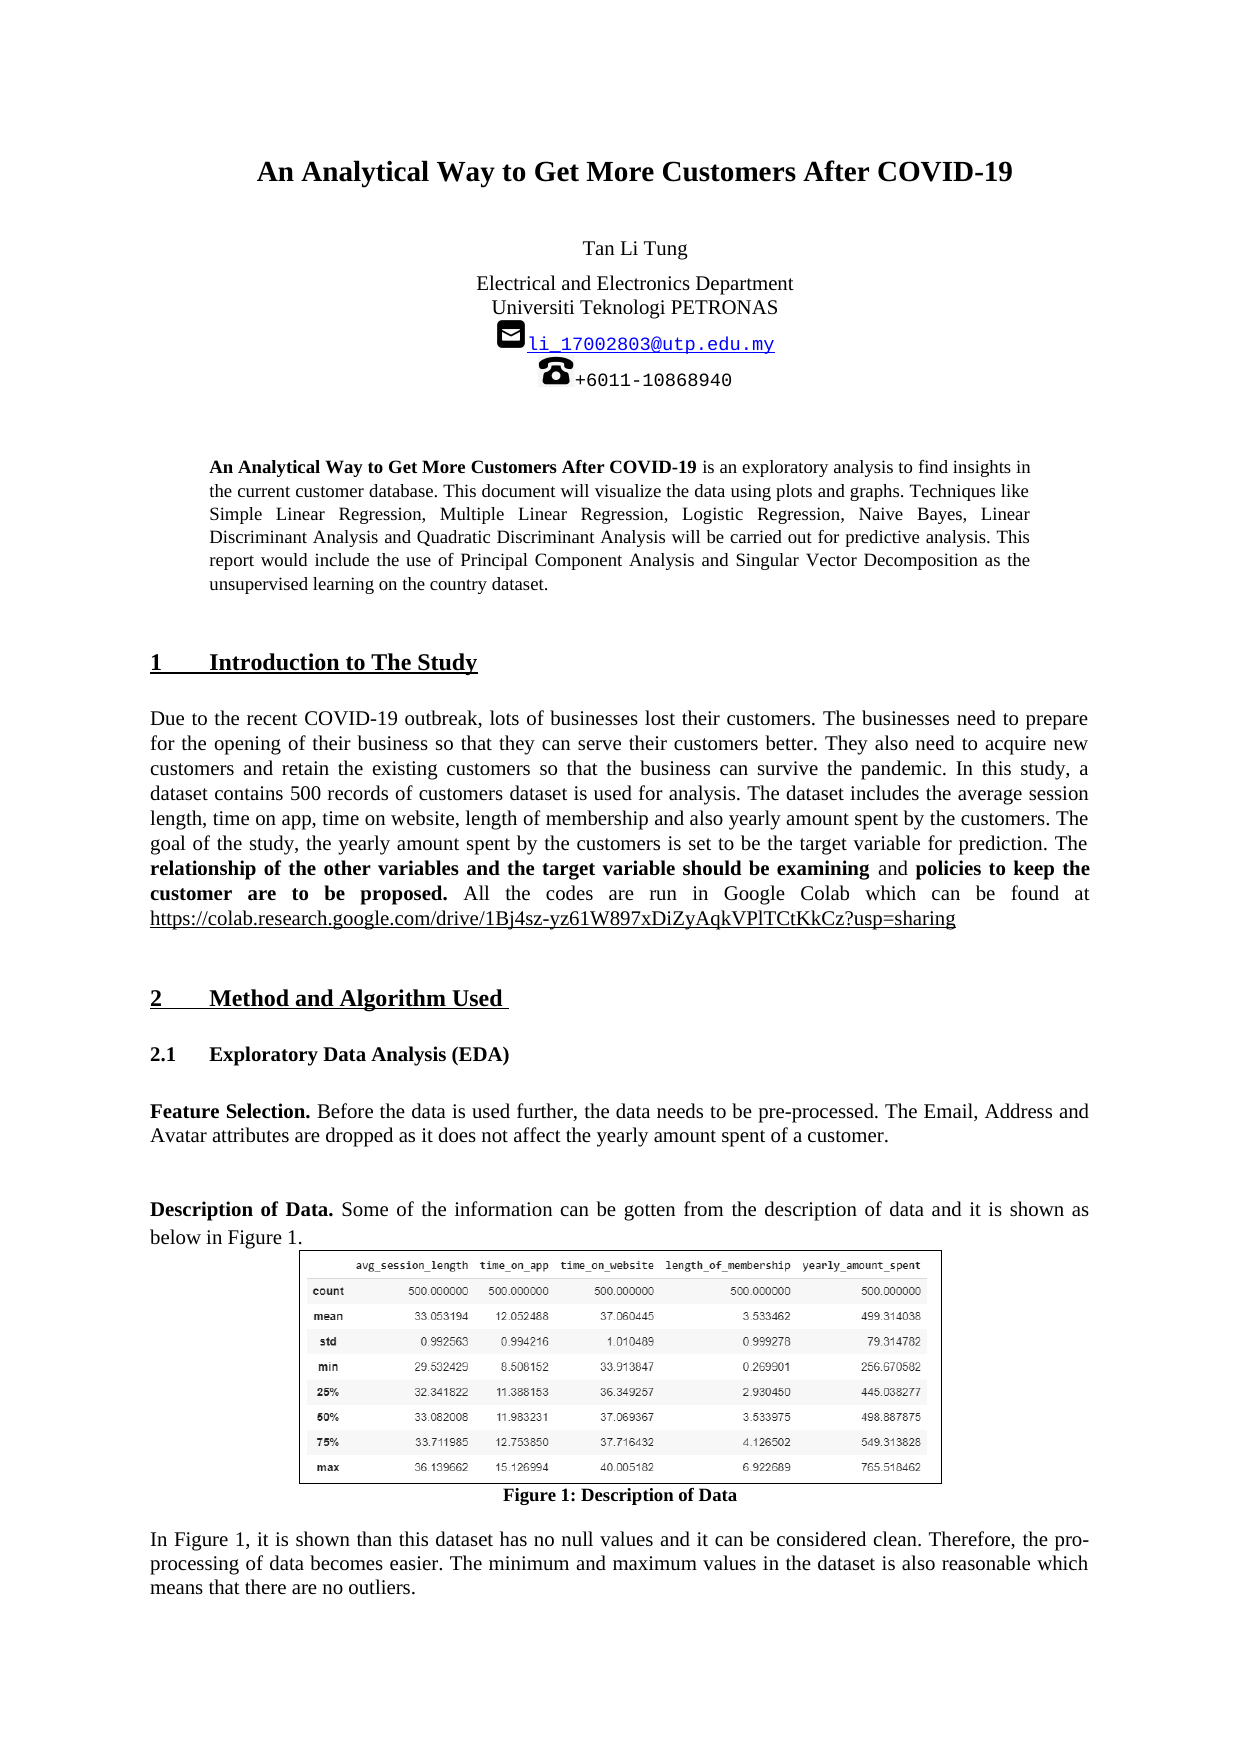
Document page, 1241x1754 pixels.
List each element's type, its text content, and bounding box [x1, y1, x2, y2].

text 2.1 Exploratory Data Analysis (EDA) [150, 1041, 1090, 1066]
text +6011-10868940 [150, 356, 1090, 392]
text An Analytical Way to Get More Customers After COVID-19 is an exploratory analysis to find insights in the current customer database. This document will visualize the data using plots and graphs. Techniques like Simple Linear Regression, Multiple Linear Regression, Logistic Regression, Naive Bayes, Linear Discriminant Analysis and Quadratic Discriminant Analysis will be carried out for predictive analysis. This report would include the use of Principal Component Analysis and Singular Vector Decomposition as the unsupervised learning on the country dataset. [209, 455, 1031, 594]
text An Analytical Way to Get More Customers After COVID-19 [150, 150, 1090, 188]
text li_17002803@utp.edu.my [150, 319, 1090, 356]
text Universiti Teknologi PETRONAS [150, 294, 1090, 319]
text Figure 1: Description of Data [150, 1484, 1090, 1505]
text Feature Selection. Before the data is used further, the data needs to be pre-processed. The Email, Address and Avatar attributes are dropped as it does not affect the yearly amount spent of a customer. [150, 1099, 1090, 1147]
text 2 Method and Algorithm Used [150, 984, 1090, 1012]
text Description of Data. Some of the information can be gotten from the description of data and it is shown as below in Figure 1. [150, 1197, 1090, 1250]
picture [537, 355, 575, 387]
picture [495, 318, 527, 350]
text Electrical and Electronics Department [150, 271, 1090, 294]
picture [300, 1251, 941, 1483]
text Tan Li Tung [150, 236, 1090, 271]
text In Figure 1, it is shown than this dataset has no null values and it can be considered clean. Therefore, the pro-processing of data becomes easier. The minimum and maximum values in the dataset is also reasonable which means that there are no outliers. [150, 1527, 1090, 1599]
text 1 Introduction to The Study [150, 648, 1090, 676]
text Due to the recent COVID-19 outbreak, lots of businesses lost their customers. The businesses need to prepare for the opening of their business so that they can serve their customers better. They also need to acquire new customers and retain the existing customers so that the business can survive the pandemic. In this study, a dataset contains 500 records of customers dataset is used for analysis. The dataset includes the average session length, time on app, time on website, length of membership and also yearly amount spent by the customers. The goal of the study, the yearly amount spent by the customers is set to be the target variable for prediction. The relationship of the other variables and the target variable should be examining and policies to keep the customer are to be proposed. All the codes are run in Google Colab which can be found at https://colab.research.google.com/drive/1Bj4sz-yz61W897xDiZyAqkVPlTCtKkCz?usp=sharing [150, 705, 1090, 930]
